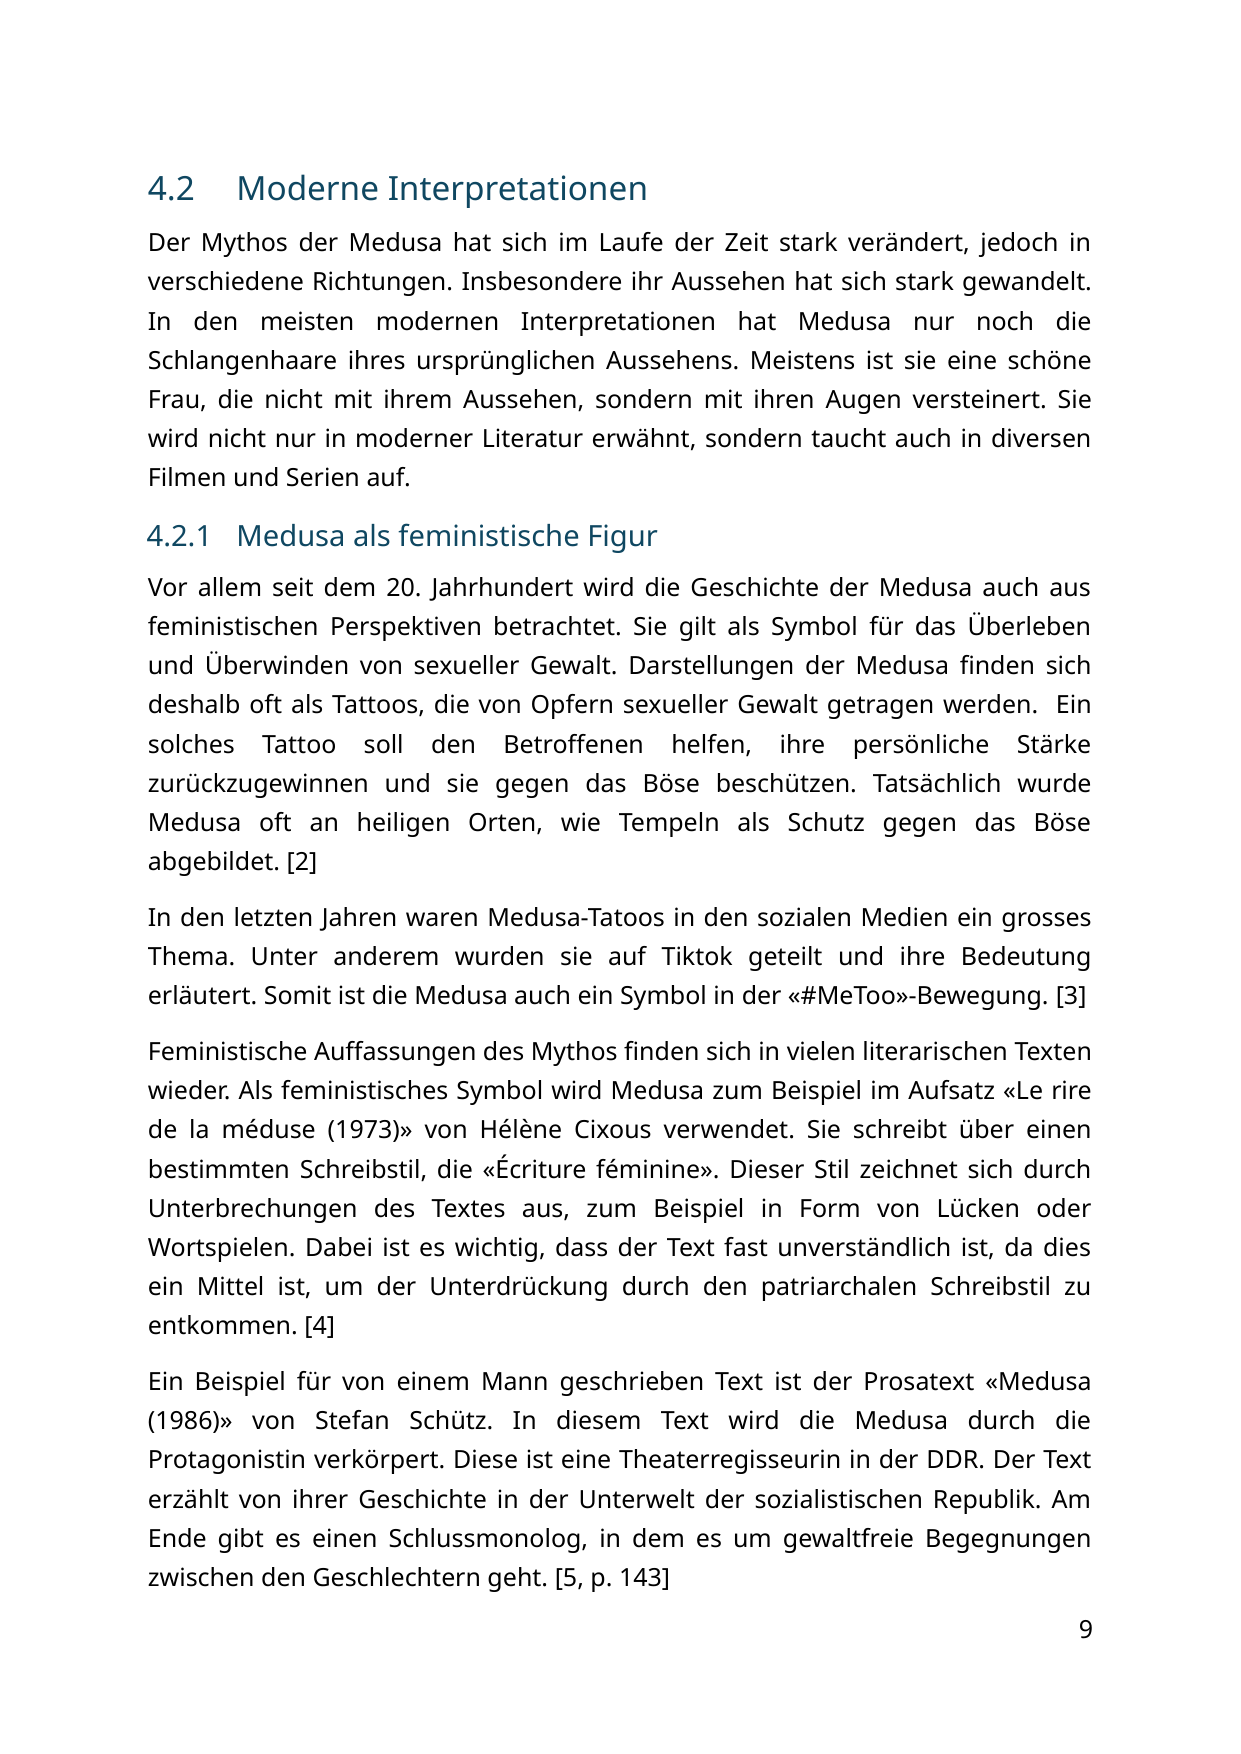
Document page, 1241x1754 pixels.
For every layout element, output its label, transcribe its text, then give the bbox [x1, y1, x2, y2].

subtitle Moderne Interpretationen [148, 164, 1093, 210]
text Ein Beispiel für von einem Mann geschrieben Text ist der Prosatext «Medusa (1986)» von Stefan Schütz. In diesem Text wird die Medusa durch die Protagonistin verkörpert. Diese ist eine Theaterregisseurin in der DDR. Der Text erzählt von ihrer Geschichte in der Unterwelt der sozialistischen Republik. Am Ende gibt es einen Schlussmonolog, in dem es um gewaltfreie Begegnungen zwischen den Geschlechtern geht. [148, 1364, 1093, 1594]
text Vor allem seit dem 20. Jahrhundert wird die Geschichte der Medusa auch aus feministischen Perspektiven betrachtet. Sie gilt als Symbol für das Überleben und Überwinden von sexueller Gewalt. Darstellungen der Medusa finden sich deshalb oft als Tattoos, die von Opfern sexueller Gewalt getragen werden. Ein solches Tattoo soll den Betroffenen helfen, ihre persönliche Stärke zurückzugewinnen und sie gegen das Böse beschützen. Tatsächlich wurde Medusa oft an heiligen Orten, wie Tempeln als Schutz gegen das Böse abgebildet. [148, 569, 1093, 878]
text In den letzten Jahren waren Medusa-Tatoos in den sozialen Medien ein grosses Thema. Unter anderem wurden sie auf Tiktok geteilt und ihre Bedeutung erläutert. Somit ist die Medusa auch ein Symbol in der «#MeToo»-Bewegung. [148, 899, 1093, 1012]
text Der Mythos der Medusa hat sich im Laufe der Zeit stark verändert, jedoch in verschiedene Richtungen. Insbesondere ihr Aussehen hat sich stark gewandelt. In den meisten modernen Interpretationen hat Medusa nur noch die Schlangenhaare ihres ursprünglichen Aussehens. Meistens ist sie eine schöne Frau, die nicht mit ihrem Aussehen, sondern mit ihren Augen versteinert. Sie wird nicht nur in moderner Literatur erwähnt, sondern taucht auch in diversen Filmen und Serien auf. [148, 225, 1093, 494]
subtitle Medusa als feministische Figur [146, 516, 1093, 555]
text Feministische Auffassungen des Mythos finden sich in vielen literarischen Texten wieder. Als feministisches Symbol wird Medusa zum Beispiel im Aufsatz «Le rire de la méduse (1973)» von Hélène Cixous verwendet. Sie schreibt über einen bestimmten Schreibstil, die «Écriture féminine». Dieser Stil zeichnet sich durch Unterbrechungen des Textes aus, zum Beispiel in Form von Lücken oder Wortspielen. Dabei ist es wichtig, dass der Text fast unverständlich ist, da dies ein Mittel ist, um der Unterdrückung durch den patriarchalen Schreibstil zu entkommen. [148, 1034, 1093, 1342]
